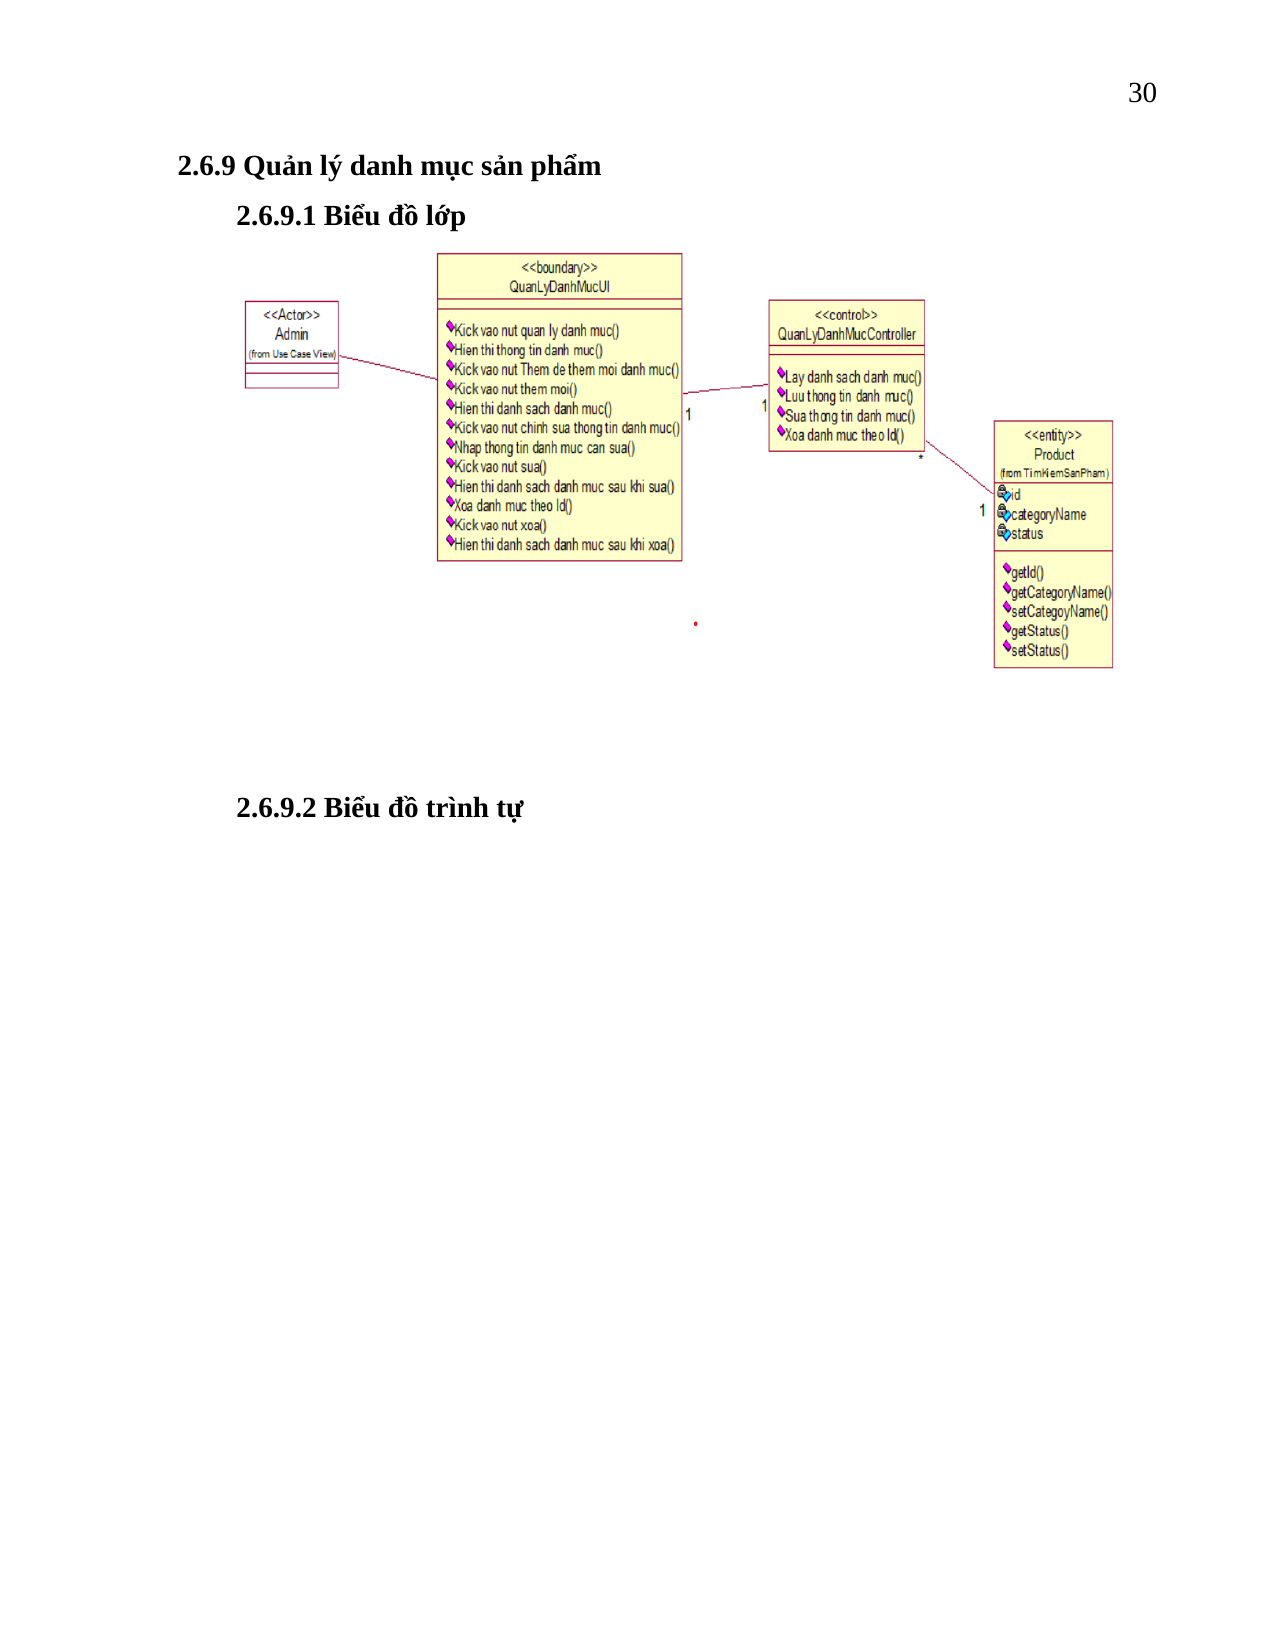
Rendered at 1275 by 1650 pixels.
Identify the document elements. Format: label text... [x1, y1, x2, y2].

picture [236, 248, 1145, 774]
text 2.6.9.2 Biểu đồ trình tự [177, 790, 1157, 824]
subtitle 2.6.9 Quản lý danh mục sản phẩm [177, 148, 1157, 181]
text 2.6.9.1 Biểu đồ lớp [177, 198, 1157, 232]
